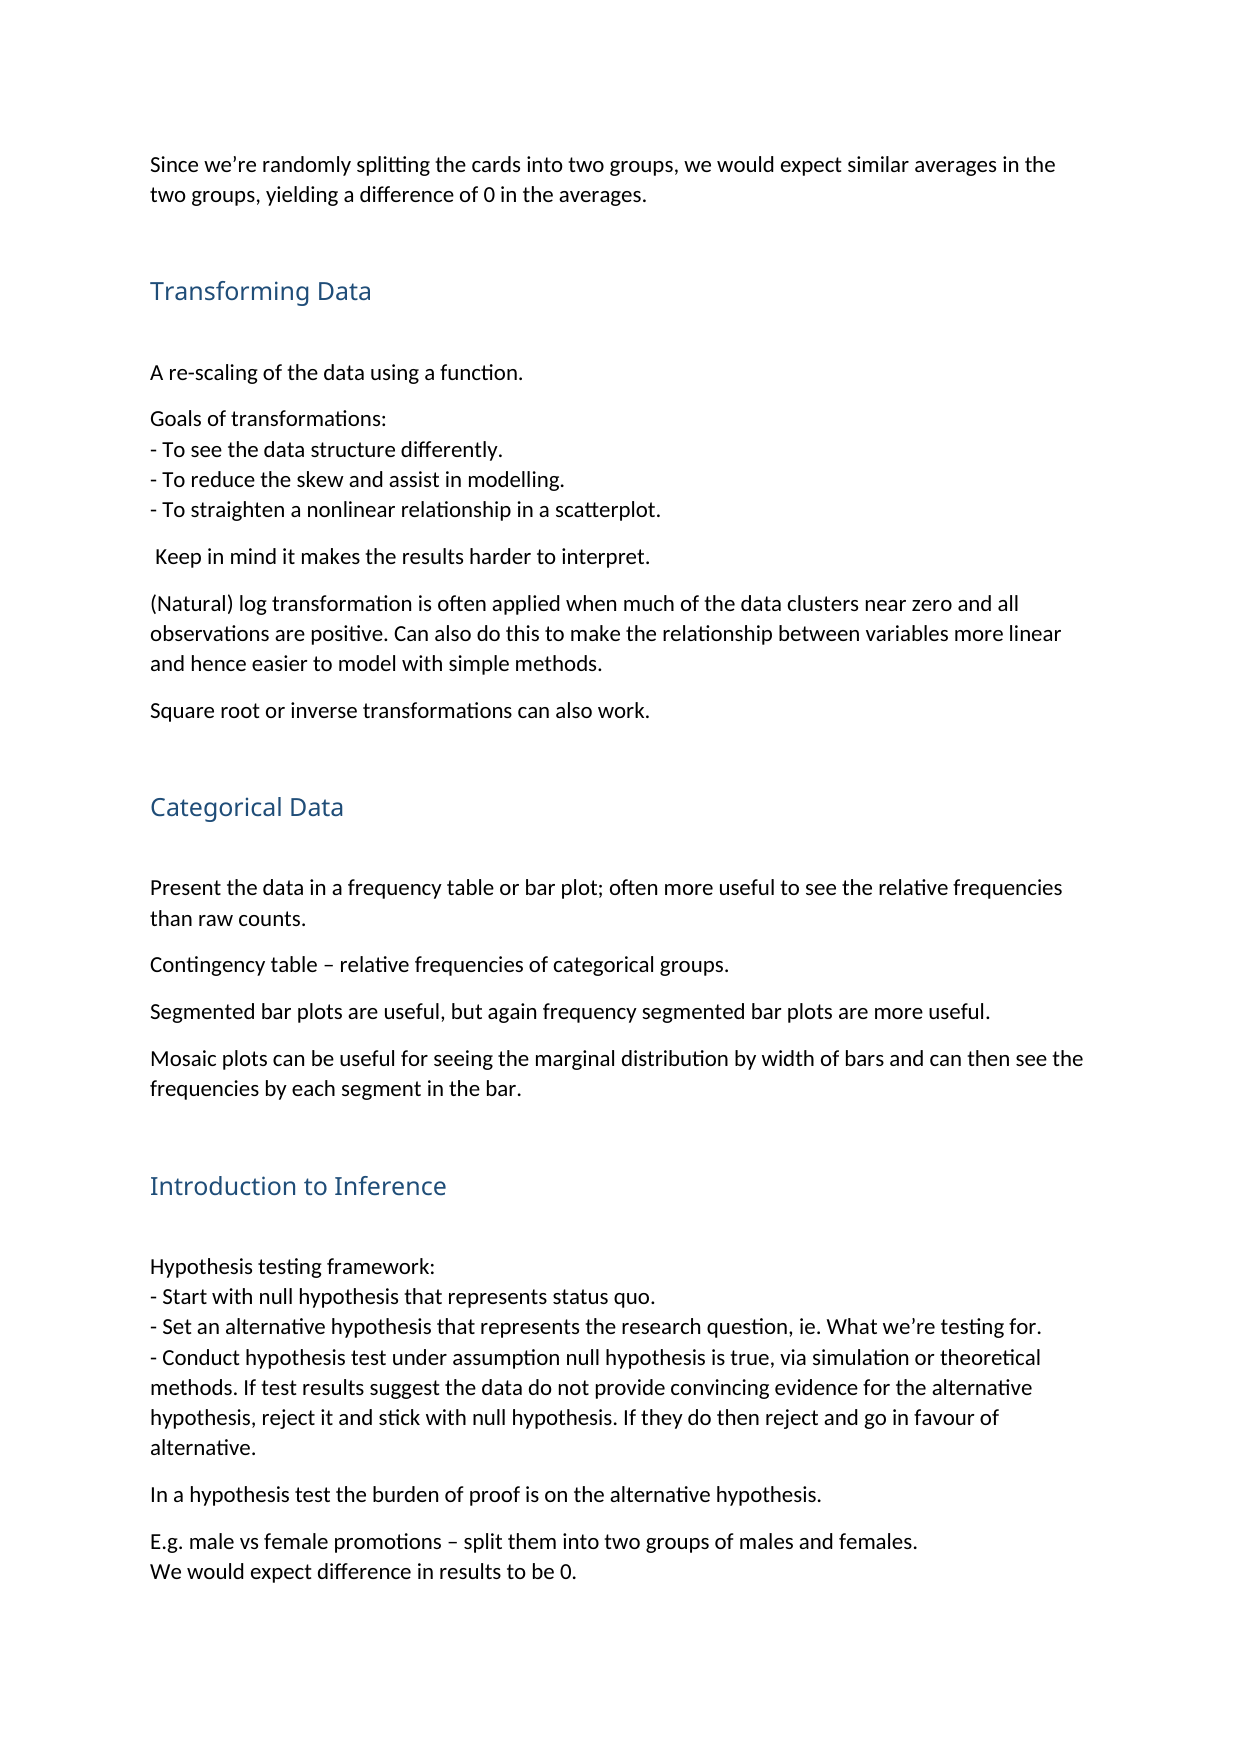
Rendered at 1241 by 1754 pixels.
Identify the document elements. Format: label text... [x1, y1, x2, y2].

text A re-scaling of the data using a function. [150, 358, 1090, 386]
text (Natural) log transformation is often applied when much of the data clusters near zero and all observations are positive. Can also do this to make the relationship between variables more linear and hence easier to model with simple methods. [150, 589, 1090, 677]
text Present the data in a frequency table or bar plot; often more useful to see the relative frequencies than raw counts. [150, 873, 1090, 932]
text Keep in mind it makes the results harder to interpret. [150, 542, 1090, 570]
text Mosaic plots can be useful for seeing the marginal distribution by width of bars and can then see the frequencies by each segment in the bar. [150, 1044, 1090, 1103]
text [150, 1527, 1090, 1585]
subtitle Transforming Data [150, 274, 1090, 308]
text Segmented bar plots are useful, but again frequency segmented bar plots are more useful. [150, 997, 1090, 1026]
text Goals of transformations: - To see the data structure differently. - To reduce the skew and assist in modelling. - To straighten a nonlinear relationship in a scatterplot. [150, 404, 1090, 523]
text Square root or inverse transformations can also work. [150, 696, 1090, 724]
subtitle Categorical Data [150, 790, 1090, 824]
text Since we’re randomly splitting the cards into two groups, we would expect similar averages in the two groups, yielding a difference of 0 in the averages. [150, 150, 1090, 208]
text Hypothesis testing framework: - Start with null hypothesis that represents status quo. - Set an alternative hypothesis that represents the research question, ie. What we’re testing for. - Conduct hypothesis test under assumption null hypothesis is true, via simulation or theoretical methods. If test results suggest the data do not provide convincing evidence for the alternative hypothesis, reject it and stick with null hypothesis. If they do then reject and go in favour of alternative. [150, 1252, 1090, 1461]
text In a hypothesis test the burden of proof is on the alternative hypothesis. [150, 1480, 1090, 1508]
subtitle Introduction to Inference [150, 1168, 1090, 1202]
text Contingency table – relative frequencies of categorical groups. [150, 951, 1090, 979]
